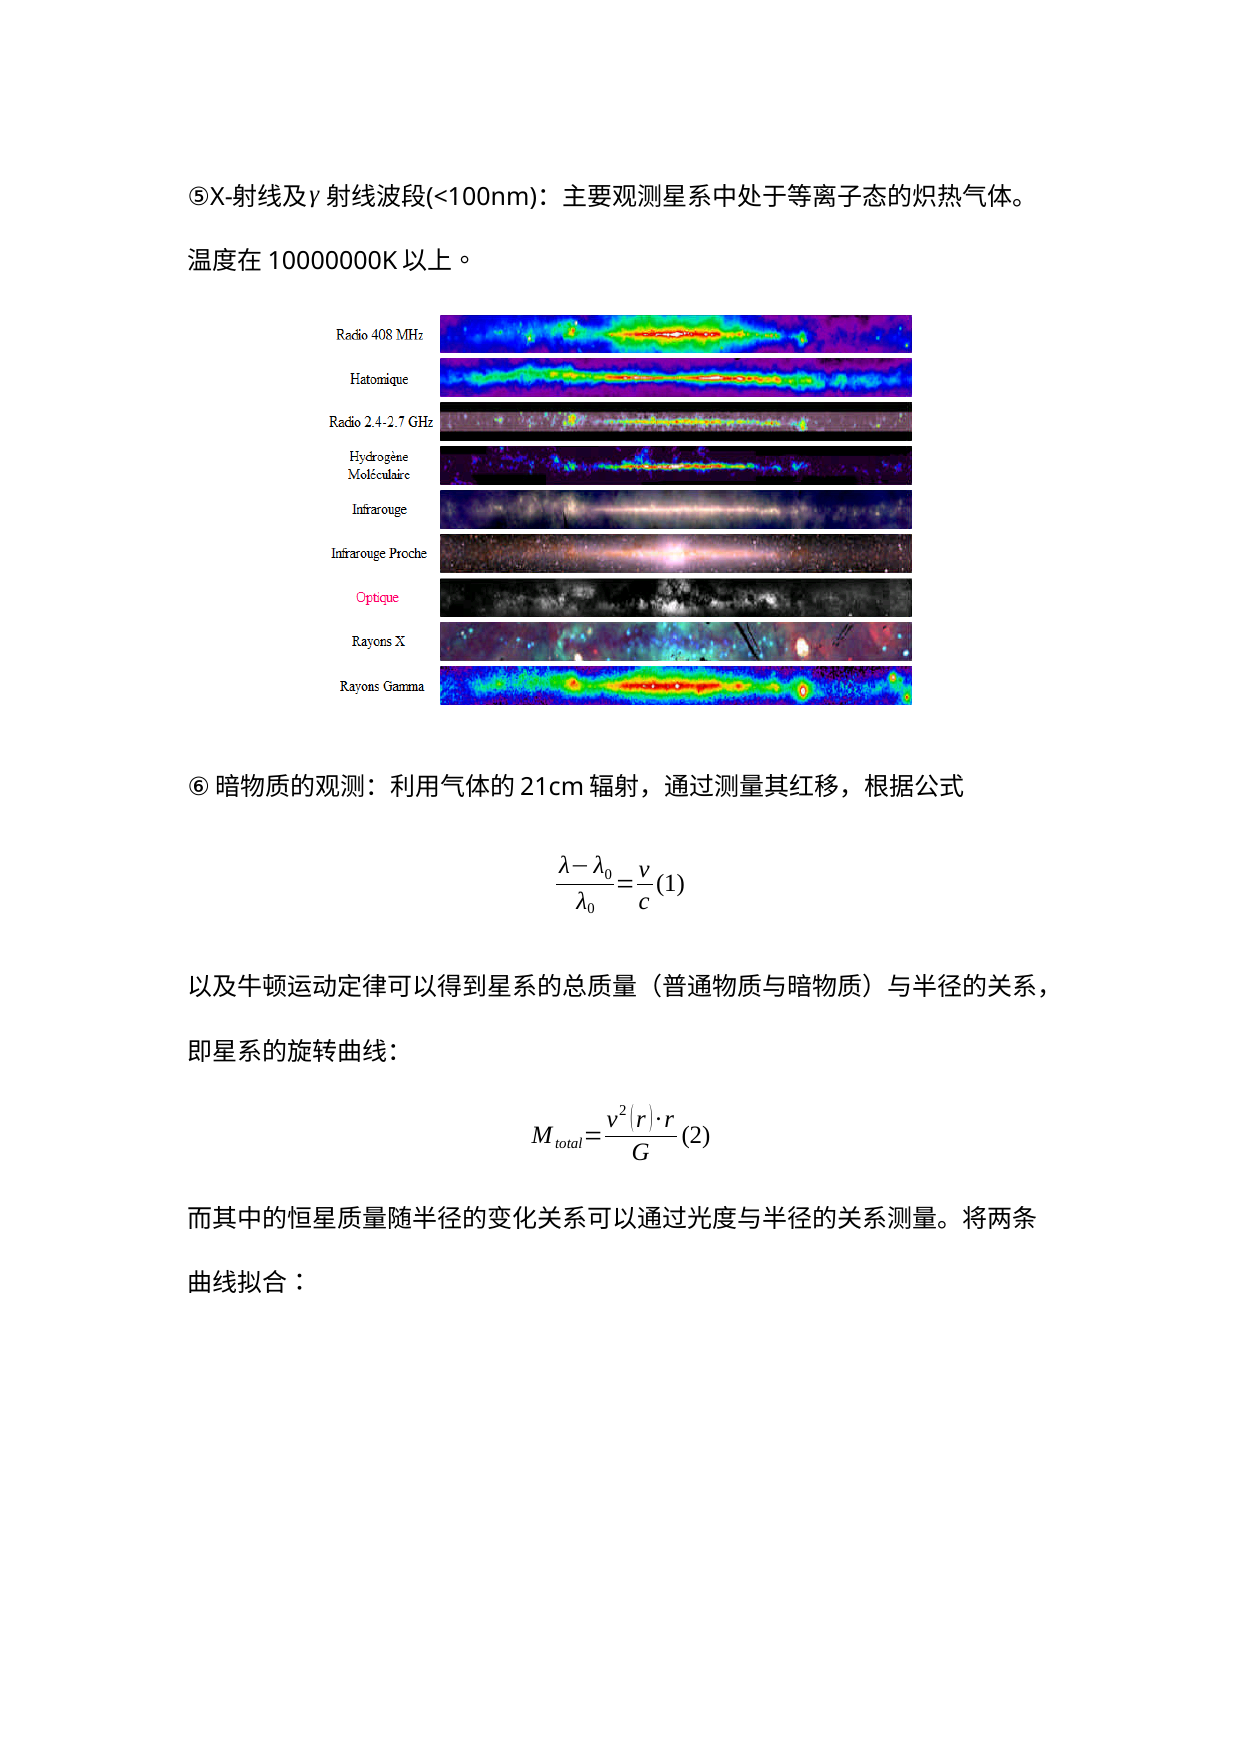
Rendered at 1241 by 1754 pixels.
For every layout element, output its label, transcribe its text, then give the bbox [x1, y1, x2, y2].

text ⑥暗物质的观测：利用气体的21cm辐射，通过测量其红移，根据公式 [187, 752, 1053, 817]
text 而其中的恒星质量随半径的变化关系可以通过光度与半径的关系测量。将两条曲线拟合： [187, 1184, 1053, 1314]
text 以及牛顿运动定律可以得到星系的总质量（普通物质与暗物质）与半径的关系，即星系的旋转曲线： [187, 952, 1053, 1082]
picture [322, 310, 918, 713]
text ⑤X-射线及 射线波段(<100nm)：主要观测星系中处于等离子态的炽热气体。温度在10000000K以上。 [187, 162, 1053, 292]
